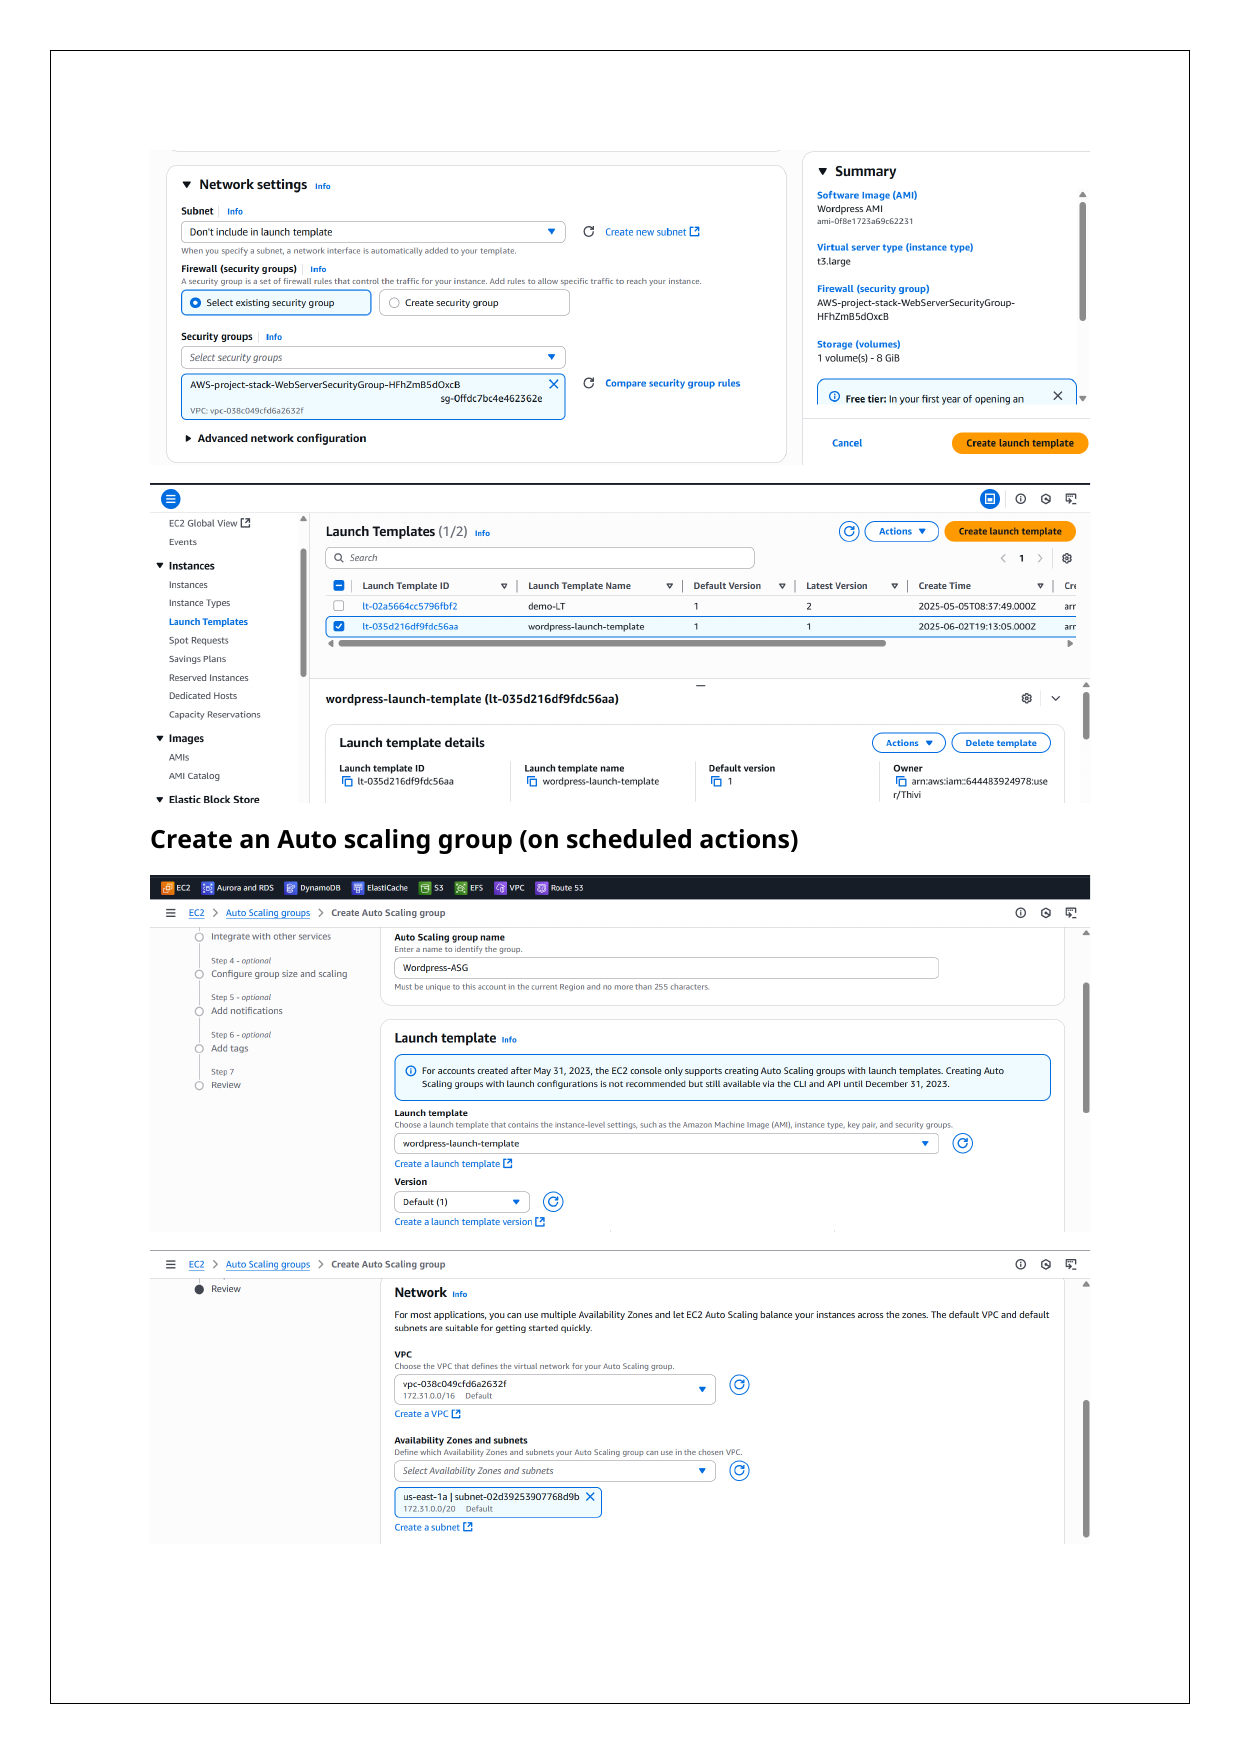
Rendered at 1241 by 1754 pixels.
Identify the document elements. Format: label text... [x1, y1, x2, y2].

picture [150, 875, 1091, 1232]
picture [150, 150, 1091, 465]
picture [150, 1250, 1091, 1544]
text Create an Auto scaling group (on scheduled actions) [150, 822, 1090, 856]
picture [150, 483, 1091, 803]
